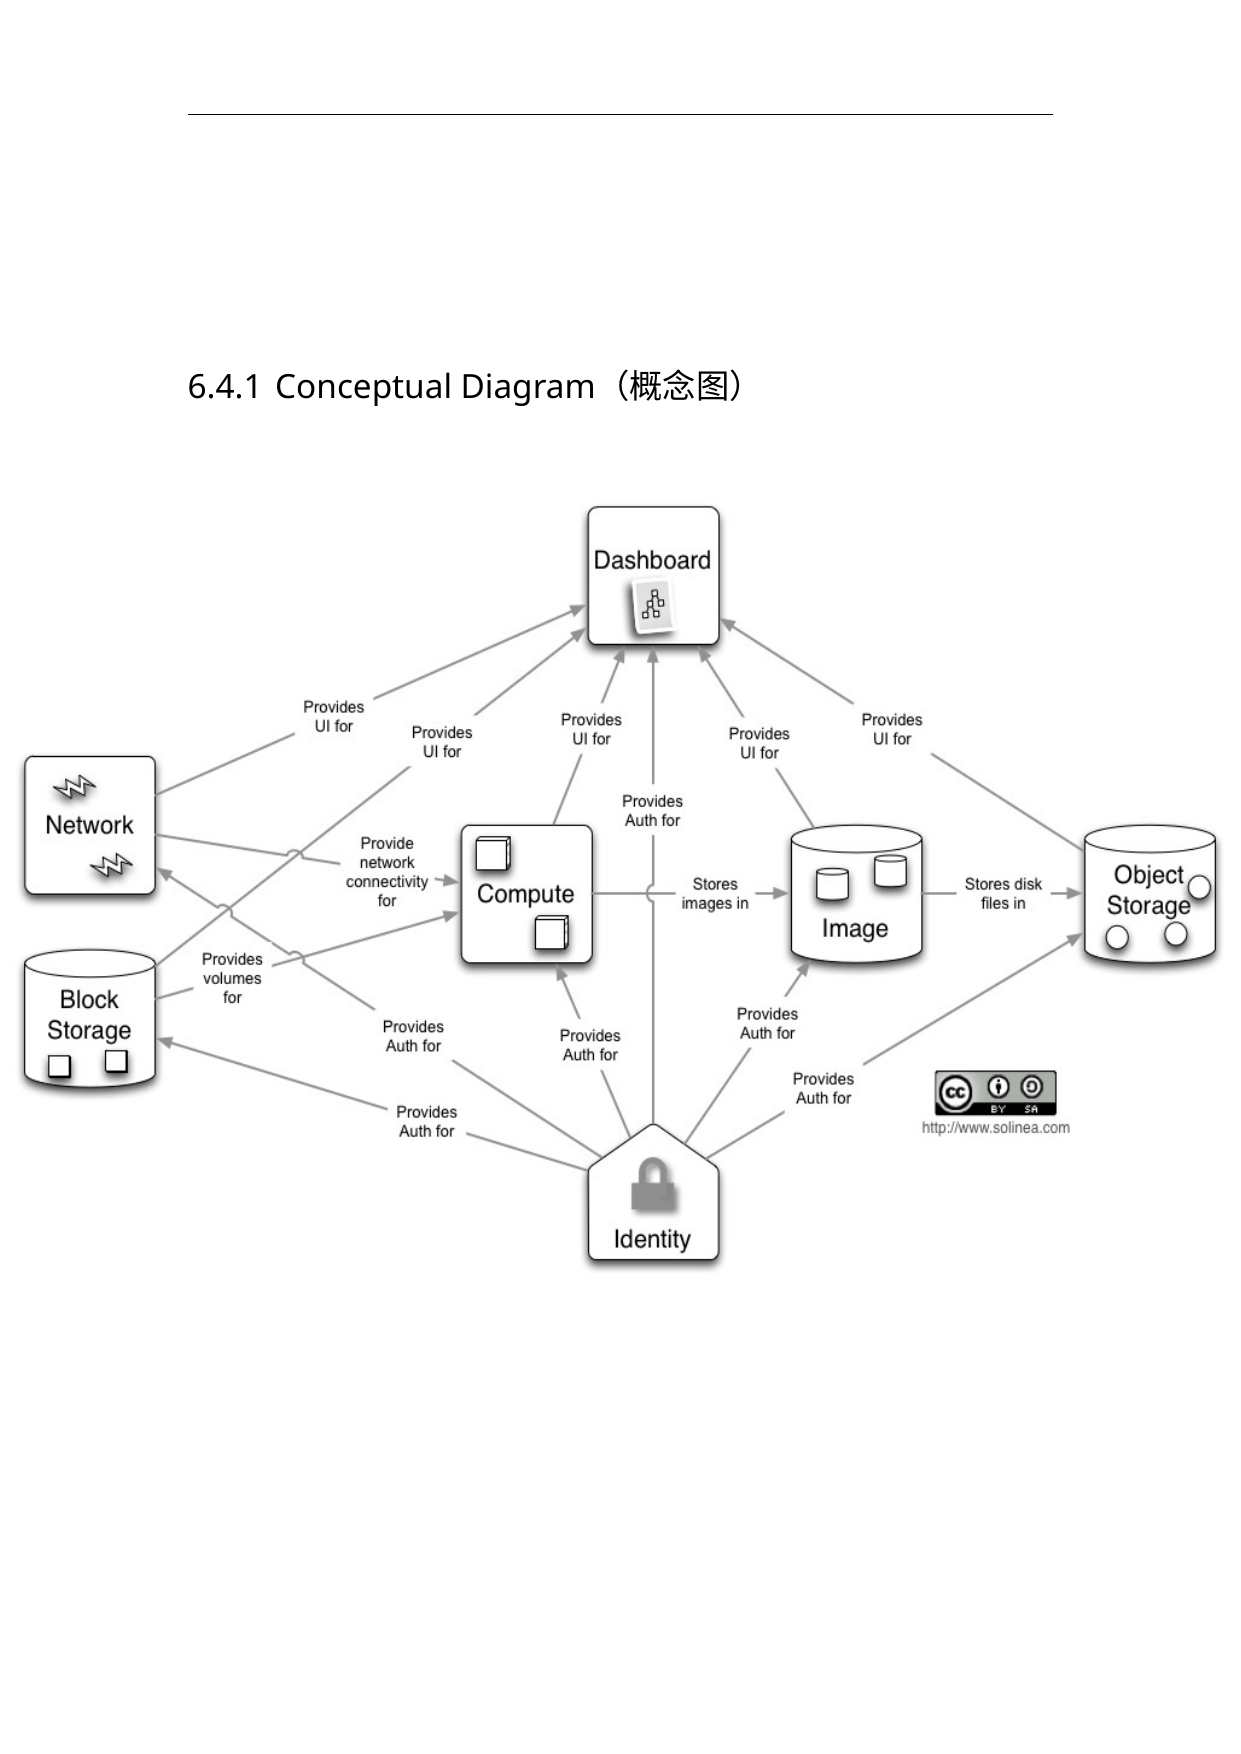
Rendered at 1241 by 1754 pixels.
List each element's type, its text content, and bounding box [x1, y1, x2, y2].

picture [0, 486, 1239, 1291]
subtitle Conceptual Diagram（概念图） [187, 352, 1053, 417]
